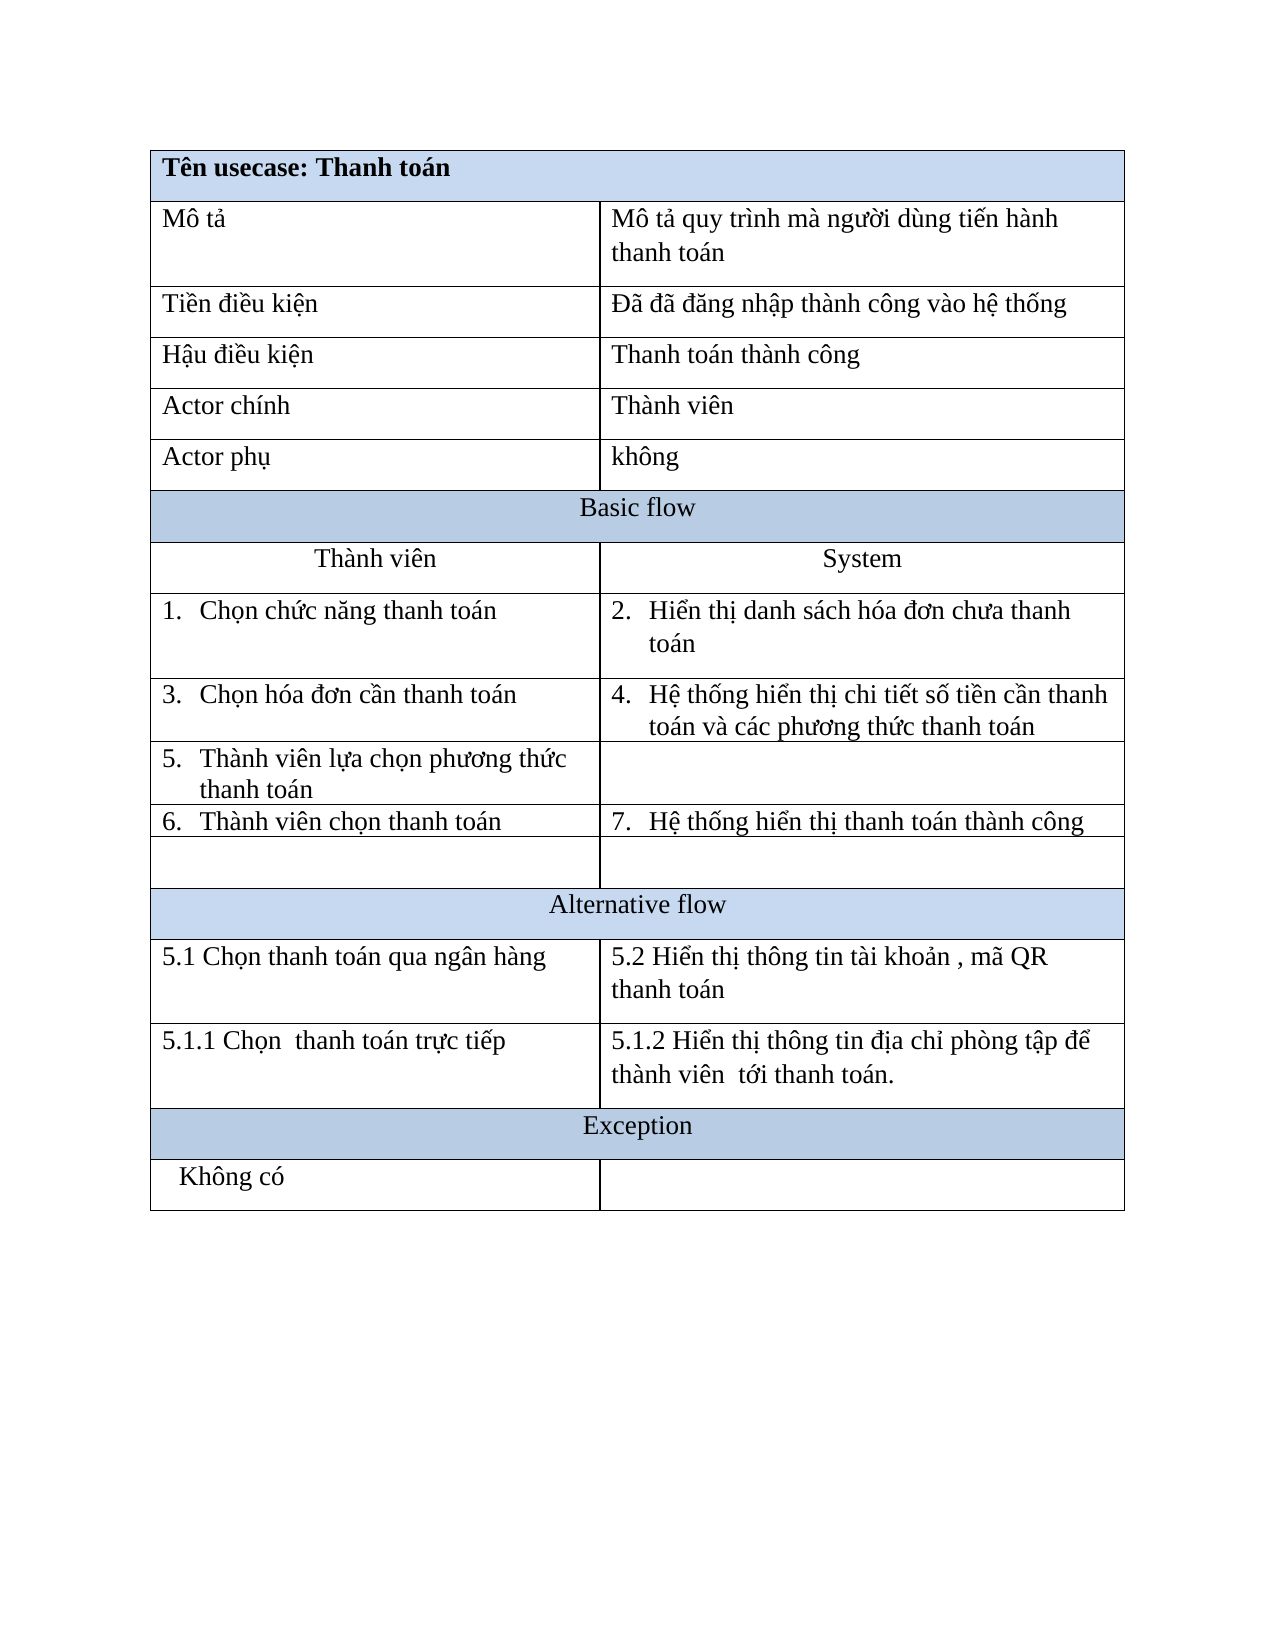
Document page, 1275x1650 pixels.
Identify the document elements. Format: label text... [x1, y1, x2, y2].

table_cell [601, 742, 1124, 804]
table_cell Đã đã đăng nhập thành công vào hệ thống [601, 287, 1124, 337]
table_cell Mô tả [151, 202, 599, 286]
table_cell Thanh toán thành công [601, 338, 1124, 388]
table_cell Không có [151, 1160, 599, 1210]
table_cell Hệ thống hiển thị chi tiết số tiền cần thanh toán và các phương thức thanh toán [601, 679, 1124, 741]
table_cell Chọn hóa đơn cần thanh toán [151, 679, 599, 741]
table_cell Thành viên [151, 543, 599, 593]
table_cell [601, 1160, 1124, 1210]
table_cell Basic flow [151, 491, 1124, 542]
table_cell Alternative flow [151, 889, 1124, 939]
table_cell Actor chính [151, 389, 599, 439]
table_cell Exception [151, 1109, 1124, 1159]
table_cell Chọn chức năng thanh toán [151, 594, 599, 677]
table_cell Actor phụ [151, 440, 599, 490]
table_cell Tiền điều kiện [151, 287, 599, 337]
table_header Tên usecase: Thanh toán [151, 151, 1124, 201]
table_cell 5.1 Chọn thanh toán qua ngân hàng [151, 940, 599, 1023]
table_cell [601, 837, 1124, 887]
table_cell 5.2 Hiển thị thông tin tài khoản , mã QR thanh toán [601, 940, 1124, 1023]
table_cell Thành viên chọn thanh toán [151, 805, 599, 836]
table_cell System [601, 543, 1124, 593]
table_cell Mô tả quy trình mà người dùng tiến hành thanh toán [601, 202, 1124, 286]
table_cell Hệ thống hiển thị thanh toán thành công [601, 805, 1124, 836]
table_cell [151, 837, 599, 887]
table_cell Hậu điều kiện [151, 338, 599, 388]
table_cell 5.1.1 Chọn thanh toán trực tiếp [151, 1024, 599, 1108]
table_cell Thành viên lựa chọn phương thức thanh toán [151, 742, 599, 804]
table_cell Thành viên [601, 389, 1124, 439]
table_cell 5.1.2 Hiển thị thông tin địa chỉ phòng tập để thành viên tới thanh toán. [601, 1024, 1124, 1108]
table_cell không [601, 440, 1124, 490]
table_cell Hiển thị danh sách hóa đơn chưa thanh toán [601, 594, 1124, 677]
